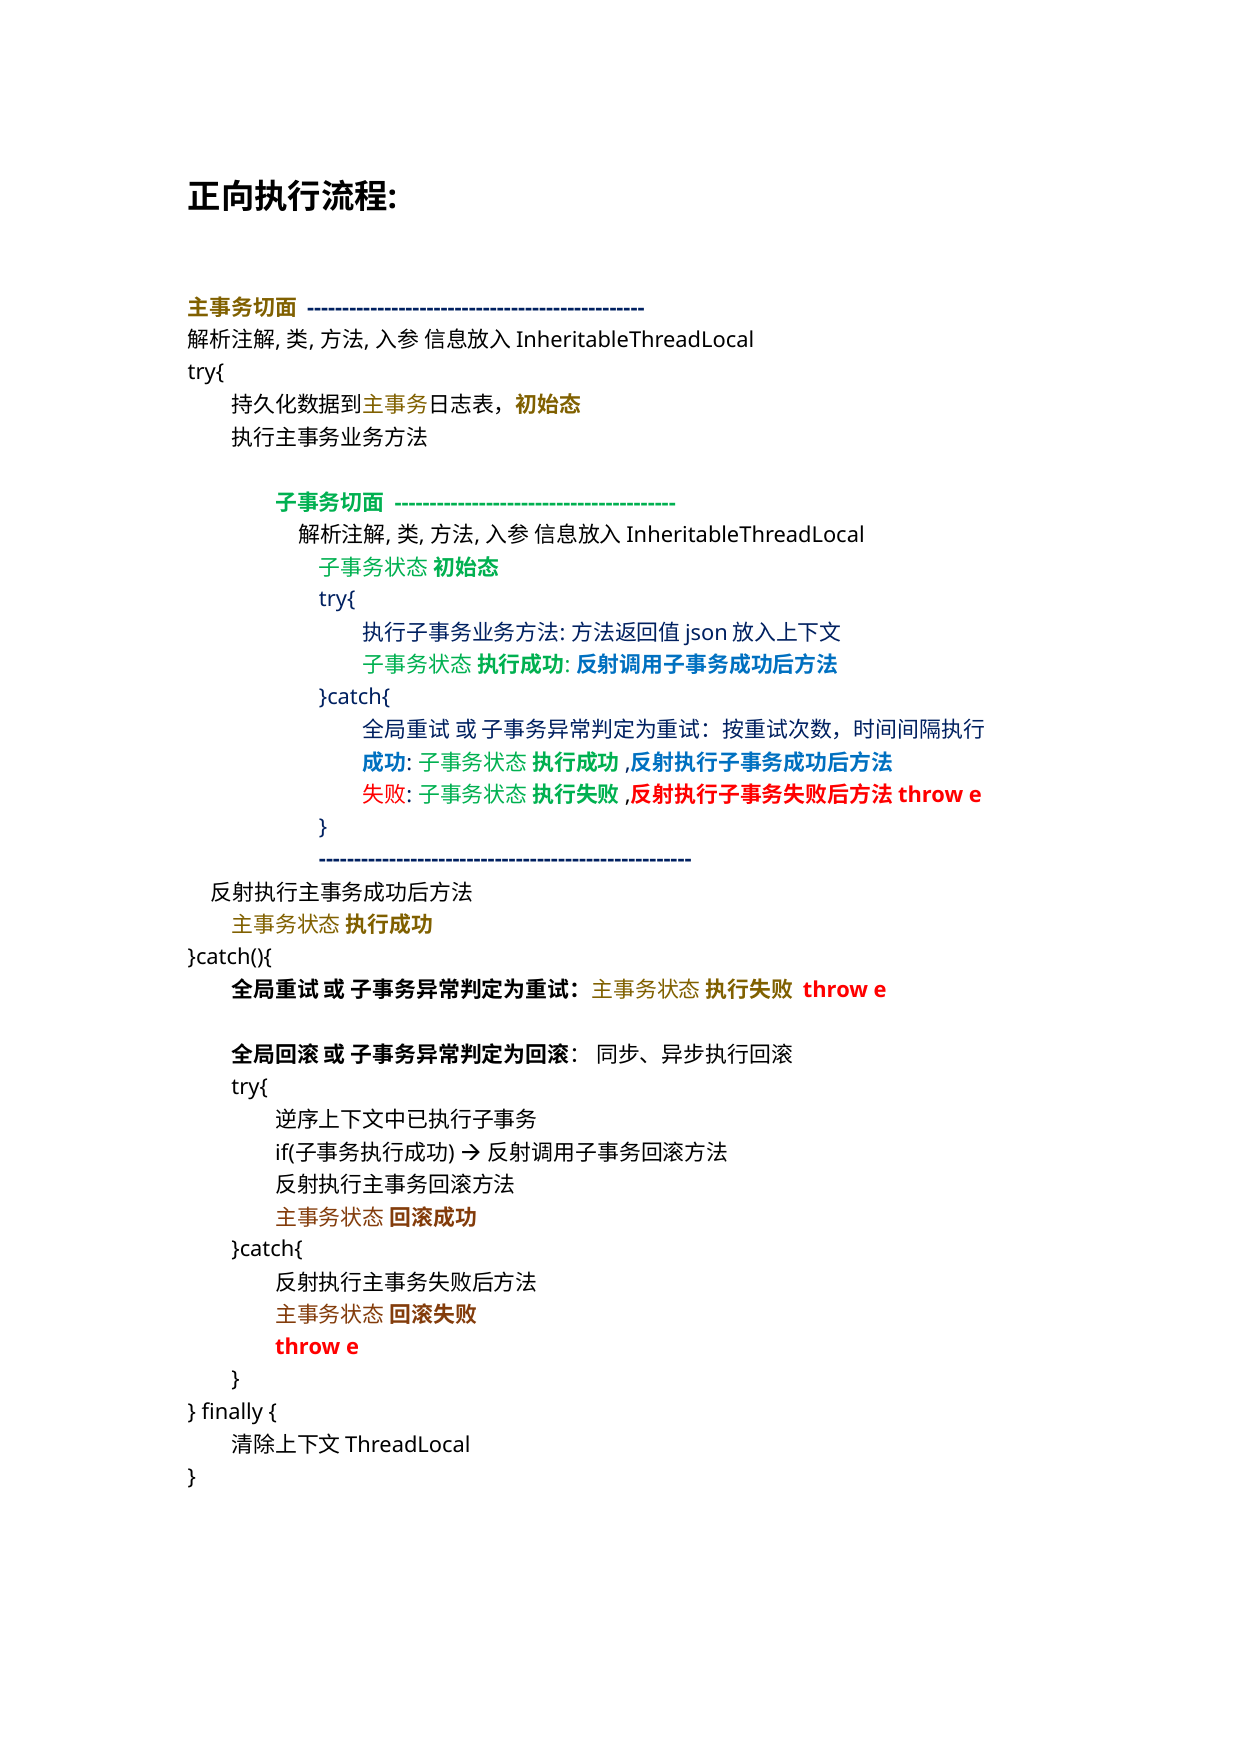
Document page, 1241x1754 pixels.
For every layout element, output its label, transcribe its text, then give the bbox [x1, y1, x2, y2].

text 全局重试 或 子事务异常判定为重试：按重试次数，时间间隔执行 [187, 712, 1053, 744]
text }catch{ [275, 679, 1053, 712]
text try{ [275, 582, 1053, 614]
text 全局回滚 或 子事务异常判定为回滚： 同步、异步执行回滚 [187, 1037, 1053, 1069]
text try{ [187, 1069, 1053, 1102]
text 执行子事务业务方法: 方法返回值json放入上下文 [187, 614, 1053, 647]
text } finally { [187, 1394, 1053, 1427]
text 解析注解, 类, 方法, 入参 信息放入InheritableThreadLocal [231, 517, 1053, 549]
text 子事务状态 执行成功: 反射调用子事务成功后方法 [319, 647, 1053, 679]
text }catch{ [187, 1232, 1053, 1264]
text throw e [231, 1329, 1053, 1362]
text 失败: 子事务状态 执行失败 ,反射执行子事务失败后方法 throw e [187, 777, 1053, 809]
text if(子事务执行成功) 反射调用子事务回滚方法 [231, 1134, 1053, 1167]
text 执行主事务业务方法 [187, 419, 1053, 452]
text 解析注解, 类, 方法, 入参 信息放入InheritableThreadLocal [187, 322, 1053, 354]
text 主事务状态 回滚成功 [231, 1199, 1053, 1232]
text try{ [187, 354, 1053, 387]
text } [187, 1362, 1053, 1394]
text 清除上下文ThreadLocal [187, 1427, 1053, 1459]
text }catch(){ [187, 939, 1053, 972]
text 主事务状态 执行成功 [187, 907, 1053, 939]
text 主事务切面 ------------------------------------------------ [187, 289, 1053, 322]
text ----------------------------------------------------- [275, 842, 1053, 874]
text 反射执行主事务回滚方法 [231, 1167, 1053, 1199]
text } [187, 1459, 1053, 1492]
text 全局重试 或 子事务异常判定为重试：主事务状态 执行失败 throw e [187, 972, 1053, 1004]
text 反射执行主事务失败后方法 [187, 1264, 1053, 1297]
text 持久化数据到主事务日志表，初始态 [187, 387, 1053, 419]
text 子事务状态 初始态 [275, 549, 1053, 582]
text } [275, 809, 1053, 842]
text 逆序上下文中已执行子事务 [231, 1102, 1053, 1134]
text 反射执行主事务成功后方法 [187, 874, 1053, 907]
text 成功: 子事务状态 执行成功 ,反射执行子事务成功后方法 [319, 744, 1053, 777]
text 子事务切面 ---------------------------------------- [231, 484, 1053, 517]
text 主事务状态 回滚失败 [231, 1297, 1053, 1329]
subtitle 正向执行流程: [187, 162, 1053, 227]
